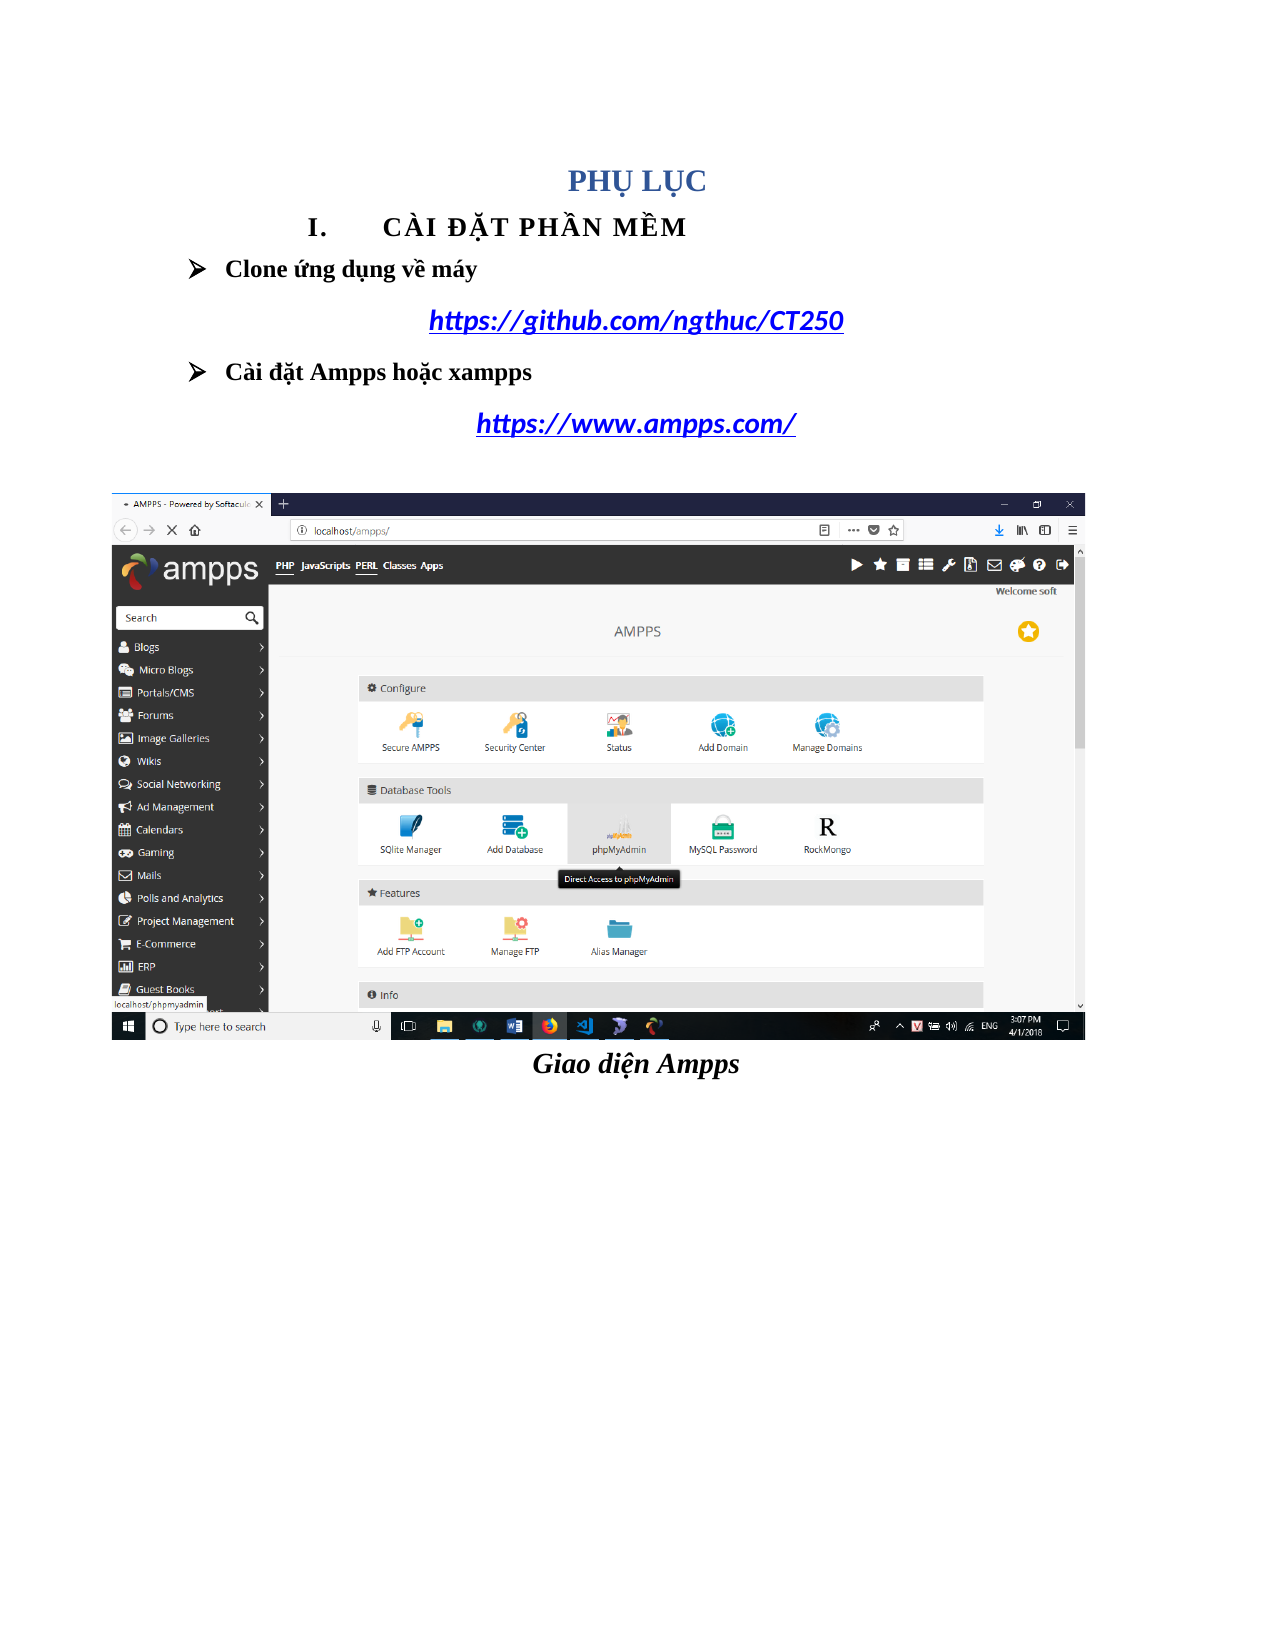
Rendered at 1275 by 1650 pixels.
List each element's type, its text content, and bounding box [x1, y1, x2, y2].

subtitle Cài Đặt Phần Mềm [307, 211, 1117, 242]
list Clone ứng dụng về máy [187, 254, 1125, 283]
list Cài đặt Ampps hoặc xampps [187, 357, 1125, 386]
picture [111, 493, 1086, 1040]
text https://github.com/ngthuc/CT250 [150, 302, 1125, 338]
subtitle PHỤ LỤC [157, 162, 1117, 198]
text https://www.ampps.com/ [150, 405, 1125, 441]
